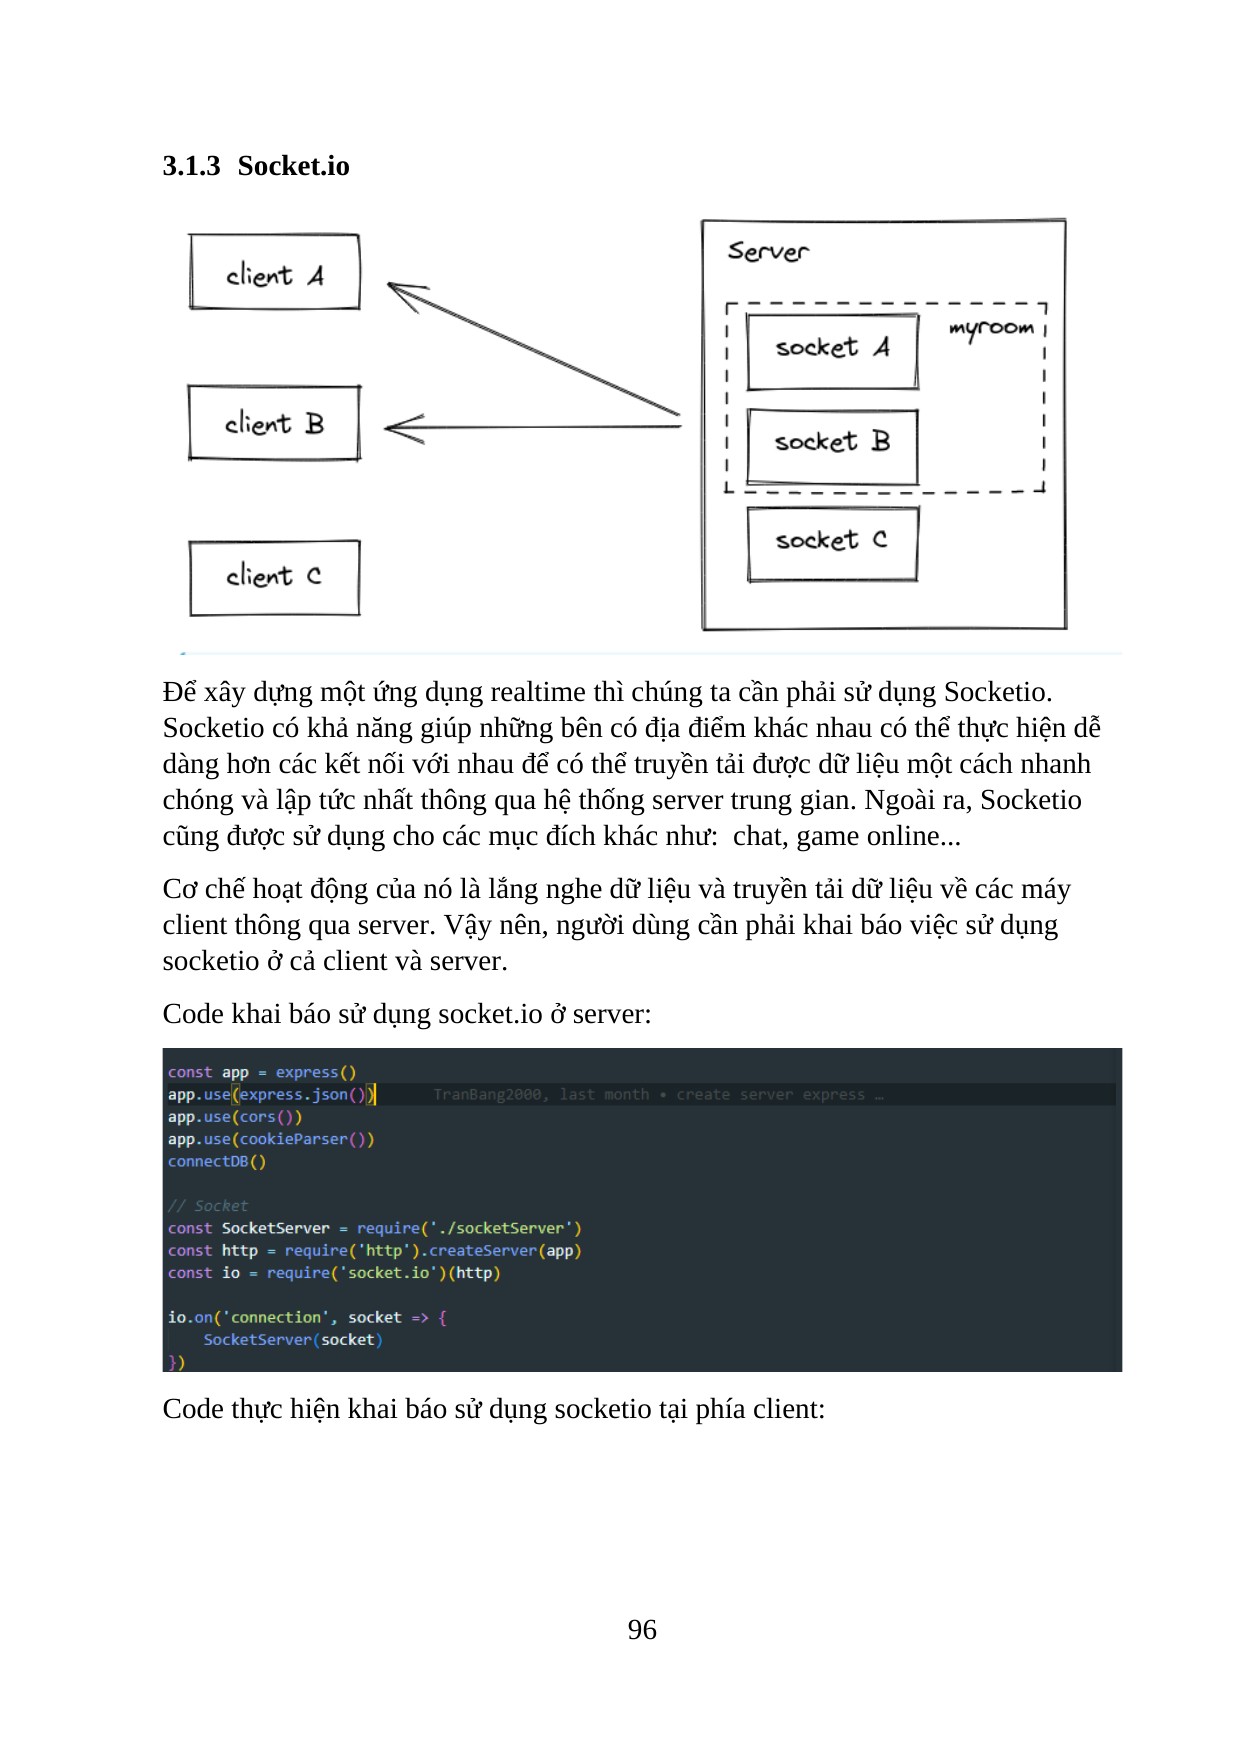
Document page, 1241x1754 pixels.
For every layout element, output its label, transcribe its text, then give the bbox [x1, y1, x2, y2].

text Để xây dựng một ứng dụng realtime thì chúng ta cần phải sử dụng Socketio. Socketio có khả năng giúp những bên có địa điểm khác nhau có thể thực hiện dễ dàng hơn các kết nối với nhau để có thể truyền tải được dữ liệu một cách nhanh chóng và lập tức nhất thông qua hệ thống server trung gian. Ngoài ra, Socketio cũng được sử dụng cho các mục đích khác như: chat, game online... [162, 674, 1122, 852]
text Cơ chế hoạt động của nó là lắng nghe dữ liệu và truyền tải dữ liệu về các máy client thông qua server. Vậy nên, người dùng cần phải khai báo việc sử dụng socketio ở cả client và server. [162, 871, 1122, 977]
text Code khai báo sử dụng socket.io ở server: [162, 996, 1122, 1030]
text Code thực hiện khai báo sử dụng socketio tại phía client: [162, 1391, 1122, 1424]
picture [162, 1048, 1123, 1372]
subtitle Socket.io [162, 148, 1122, 181]
picture [162, 198, 1123, 655]
